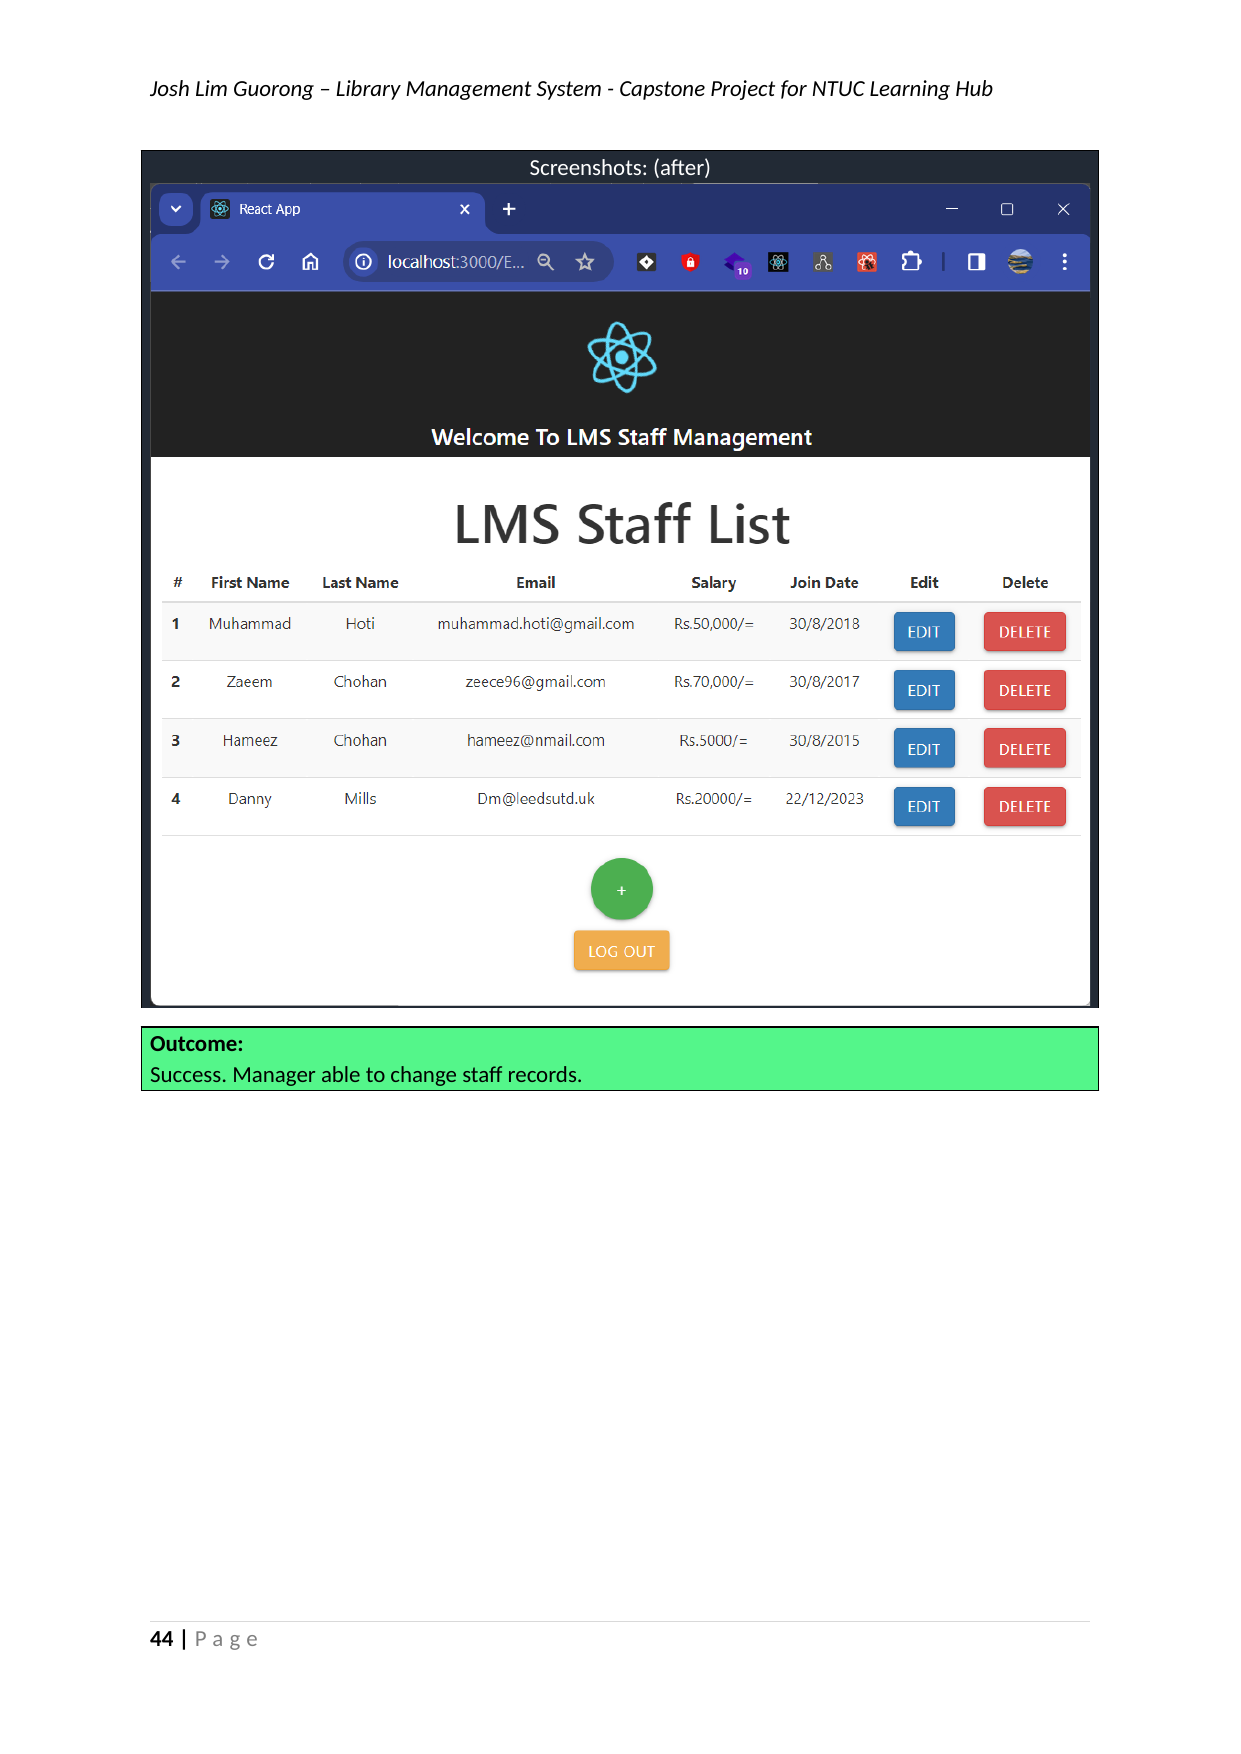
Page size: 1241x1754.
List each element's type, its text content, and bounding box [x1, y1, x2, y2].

text Outcome: Success. Manager able to change staff records. [142, 1028, 1098, 1090]
picture [150, 183, 1091, 1006]
